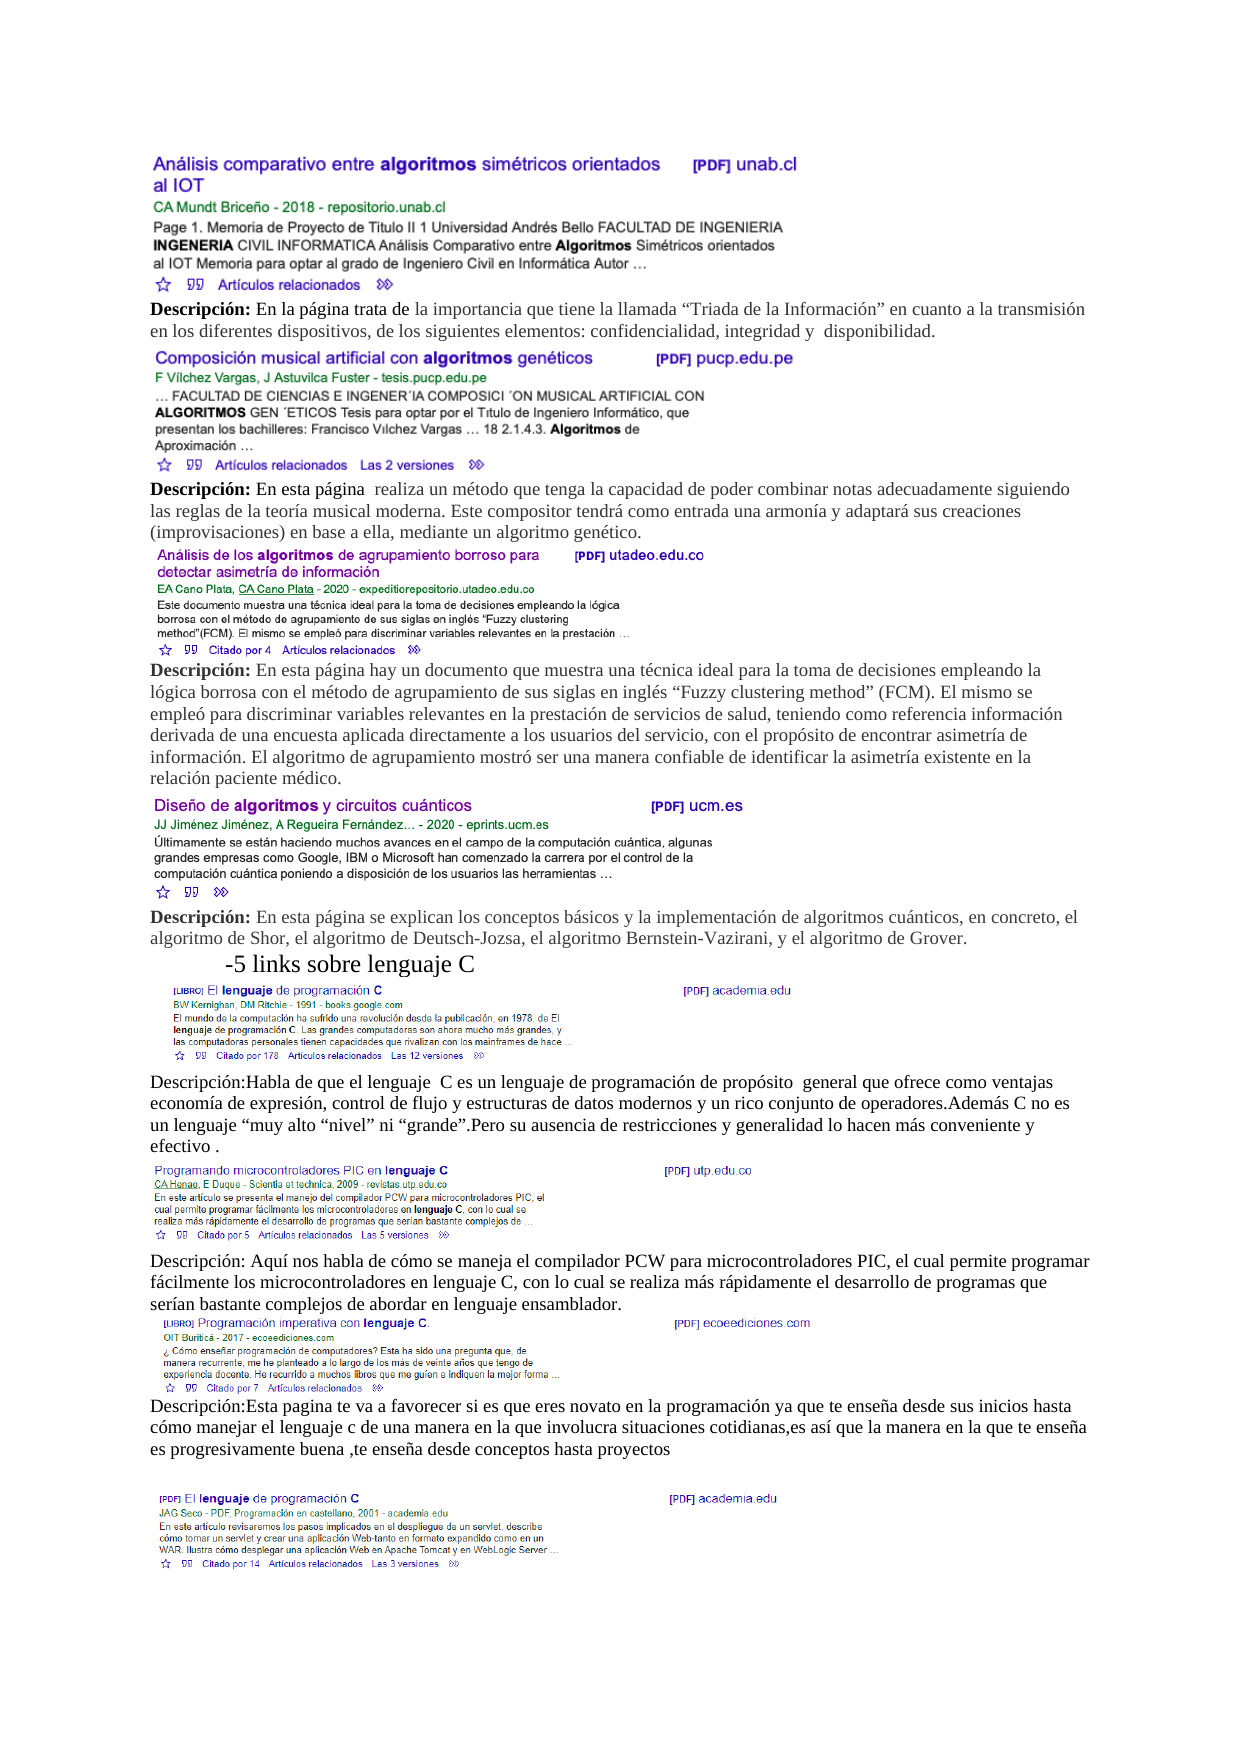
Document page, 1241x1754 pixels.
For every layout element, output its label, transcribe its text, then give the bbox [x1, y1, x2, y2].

picture [150, 1481, 786, 1578]
picture [150, 1314, 829, 1395]
picture [150, 788, 753, 906]
text Descripción:Esta pagina te va a favorecer si es que eres novato en la programación ya que te enseña desde sus inicios hasta cómo manejar el lenguaje c de una manera en la que involucra situaciones cotidianas,es así que la manera en la que te enseña es progresivamente buena ,te enseña desde conceptos hasta proyectos [150, 1395, 1090, 1459]
text Descripción: En esta página hay un documento que muestra una técnica ideal para la toma de decisiones empleando la lógica borrosa con el método de agrupamiento de sus siglas en inglés “Fuzzy clustering method” (FCM). El mismo se empleó para discriminar variables relevantes en la prestación de servicios de salud, teniendo como referencia información derivada de una encuesta aplicada directamente a los usuarios del servicio, con el propósito de encontrar asimetría de información. El algoritmo de agrupamiento mostró ser una manera confiable de identificar la asimetría existente en la relación paciente médico. [150, 659, 1090, 789]
text -5 links sobre lenguaje C [150, 949, 1090, 978]
picture [150, 1156, 757, 1250]
text Descripción:Habla de que el lenguaje C es un lenguaje de programación de propósito general que ofrece como ventajas economía de expresión, control de flujo y estructuras de datos modernos y un rico conjunto de operadores.Además C no es un lenguaje “muy alto “nivel” ni “grande”.Pero su ausencia de restricciones y generalidad lo hacen más conveniente y efectivo . [150, 1071, 1090, 1157]
text Descripción: En esta página realiza un método que tenga la capacidad de poder combinar notas adecuadamente siguiendo las reglas de la teoría musical moderna. Este compositor tendrá como entrada una armonía y adaptará sus creaciones (improvisaciones) en base a ella, mediante un algoritmo genético. [150, 478, 1090, 543]
picture [150, 341, 814, 478]
picture [150, 542, 717, 659]
text Descripción: Aquí nos habla de cómo se maneja el compilador PCW para microcontroladores PIC, el cual permite programar fácilmente los microcontroladores en lenguaje C, con lo cual se realiza más rápidamente el desarrollo de programas que serían bastante complejos de abordar en lenguaje ensamblador. [623, 1271, 1090, 1314]
picture [150, 977, 813, 1071]
picture [150, 150, 804, 299]
